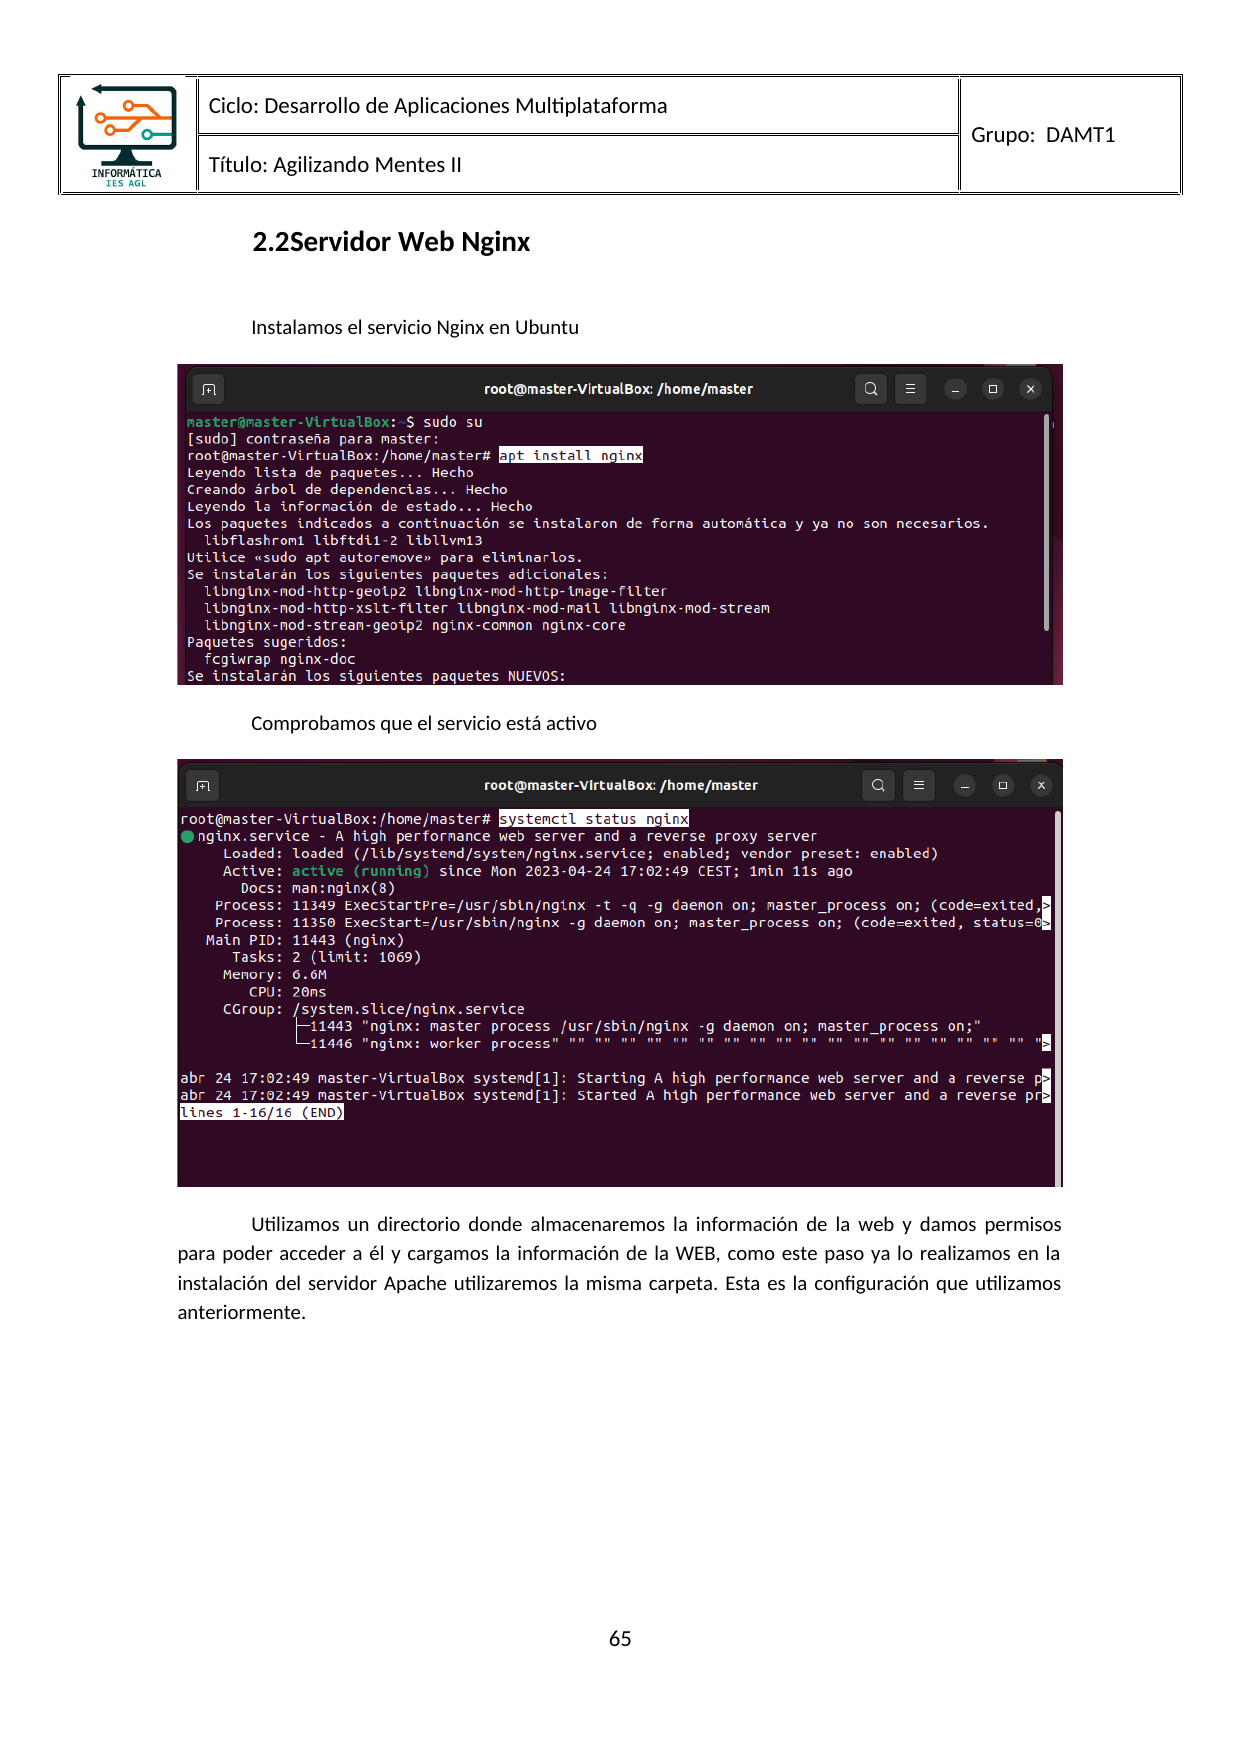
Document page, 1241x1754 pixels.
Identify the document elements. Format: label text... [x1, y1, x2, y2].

text Utilizamos un directorio donde almacenaremos la información de la web y damos permisos para poder acceder a él y cargamos la información de la WEB, como este paso ya lo realizamos en la instalación del servidor Apache utilizaremos la misma carpeta. Esta es la configuración que utilizamos anteriormente. [177, 1211, 1063, 1324]
text Instalamos el servicio Nginx en Ubuntu [177, 314, 1063, 339]
subtitle Servidor Web Nginx [252, 223, 1063, 259]
picture [70, 76, 186, 192]
picture [177, 759, 1063, 1187]
picture [177, 364, 1063, 685]
text Comprobamos que el servicio está activo [177, 710, 1063, 735]
